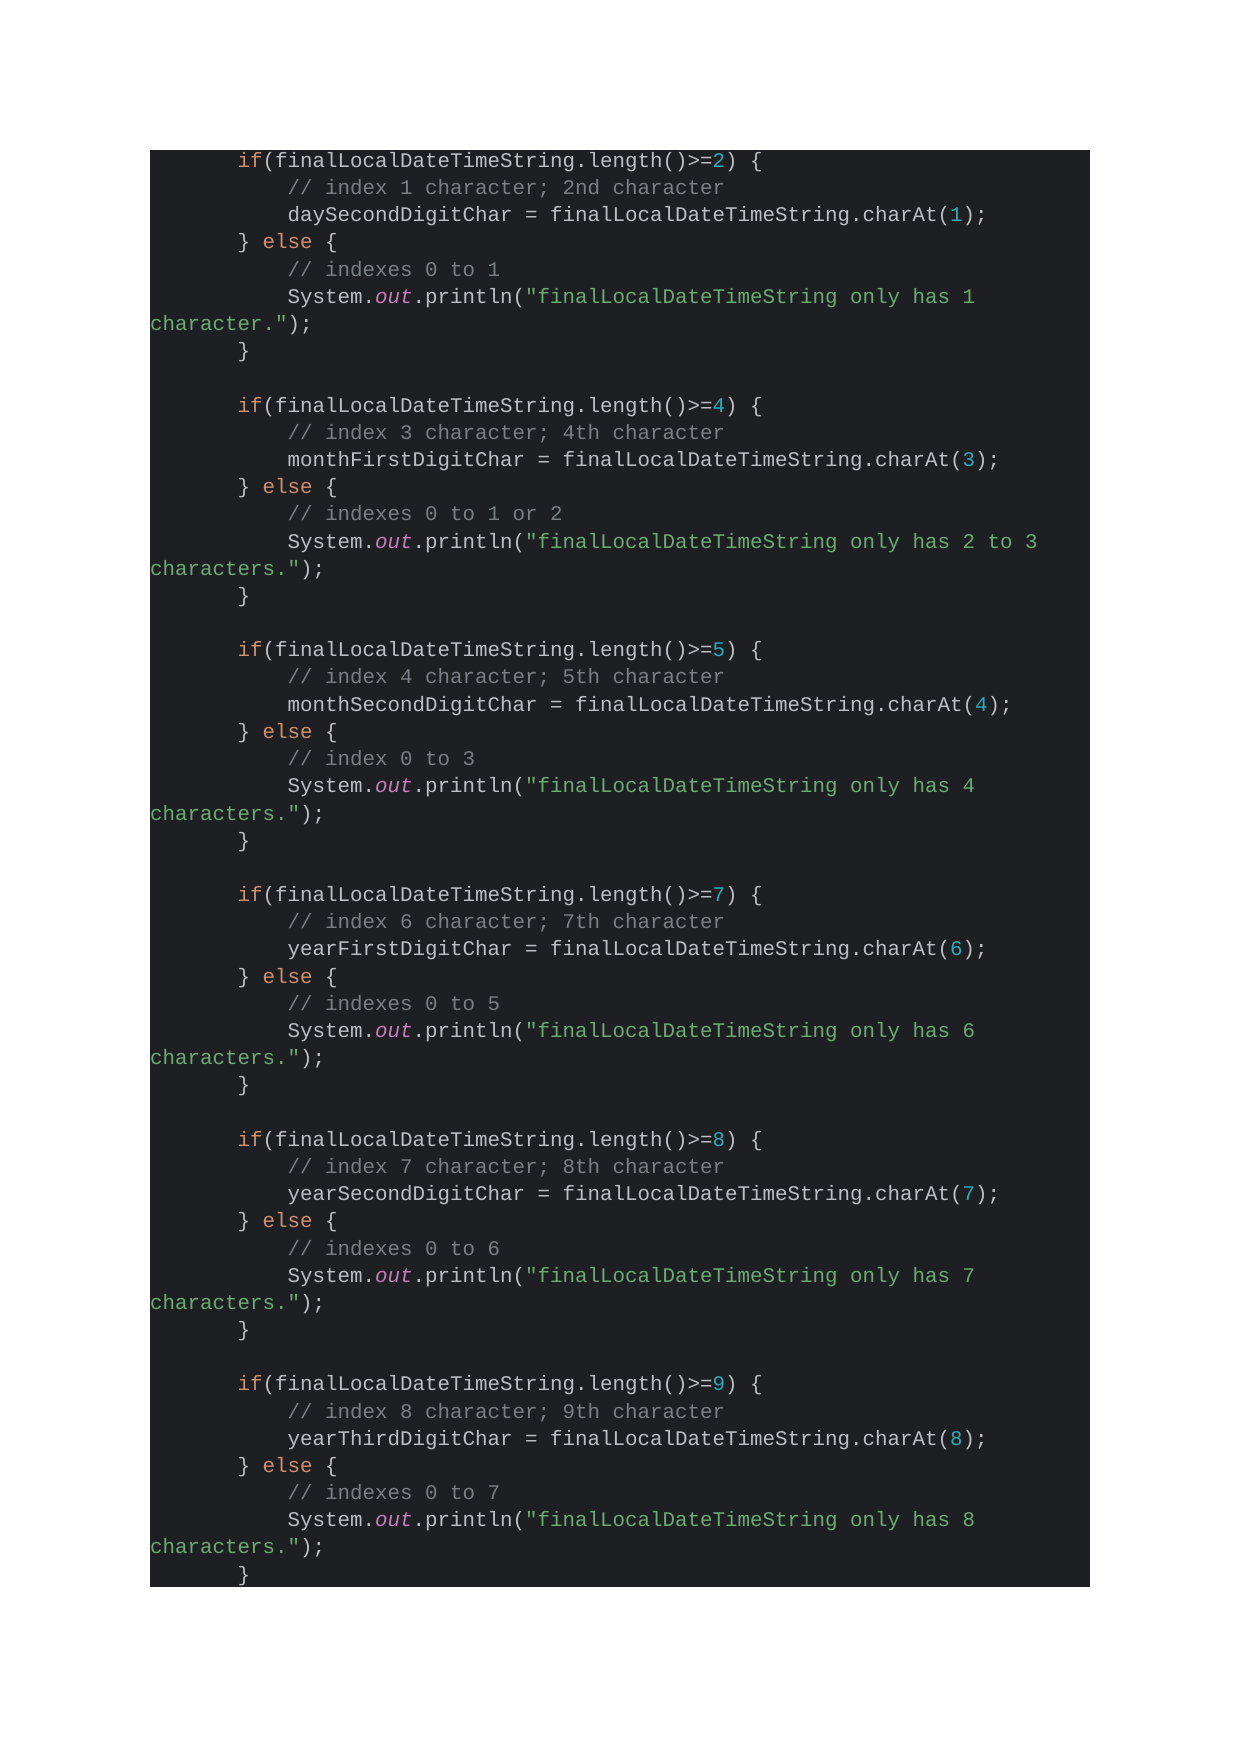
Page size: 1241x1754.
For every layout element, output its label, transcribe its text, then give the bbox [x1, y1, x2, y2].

text } else { [150, 966, 1090, 989]
text // index 6 character; 7th character [150, 911, 1090, 935]
text System.out.println("finalLocalDateTimeString only has 4 characters."); [150, 775, 1090, 826]
text } [150, 1564, 1090, 1587]
text } [150, 830, 1090, 853]
text if(finalLocalDateTimeString.length()>=4) { [150, 395, 1090, 418]
text System.out.println("finalLocalDateTimeString only has 1 character."); [150, 286, 1090, 337]
text } else { [150, 232, 1090, 255]
text monthFirstDigitChar = finalLocalDateTimeString.charAt(3); [150, 449, 1090, 473]
text daySecondDigitChar = finalLocalDateTimeString.charAt(1); [150, 204, 1090, 228]
text } [150, 1074, 1090, 1098]
text } else { [150, 476, 1090, 500]
text if(finalLocalDateTimeString.length()>=2) { [150, 150, 1090, 174]
text yearSecondDigitChar = finalLocalDateTimeString.charAt(7); [150, 1183, 1090, 1207]
text if(finalLocalDateTimeString.length()>=5) { [150, 639, 1090, 663]
text // index 8 character; 9th character [150, 1401, 1090, 1424]
text } else { [150, 1455, 1090, 1479]
text // indexes 0 to 5 [150, 993, 1090, 1016]
text System.out.println("finalLocalDateTimeString only has 7 characters."); [150, 1265, 1090, 1316]
text // indexes 0 to 7 [150, 1482, 1090, 1506]
text System.out.println("finalLocalDateTimeString only has 2 to 3 characters."); [150, 531, 1090, 581]
text yearThirdDigitChar = finalLocalDateTimeString.charAt(8); [150, 1428, 1090, 1451]
text yearFirstDigitChar = finalLocalDateTimeString.charAt(6); [150, 938, 1090, 962]
text System.out.println("finalLocalDateTimeString only has 8 characters."); [150, 1509, 1090, 1560]
text // index 3 character; 4th character [150, 422, 1090, 446]
text // indexes 0 to 1 or 2 [150, 503, 1090, 527]
text } [150, 1319, 1090, 1343]
text // index 1 character; 2nd character [150, 177, 1090, 201]
text // indexes 0 to 6 [150, 1237, 1090, 1261]
text // index 4 character; 5th character [150, 667, 1090, 690]
text } [150, 340, 1090, 364]
text } else { [150, 721, 1090, 744]
text if(finalLocalDateTimeString.length()>=8) { [150, 1129, 1090, 1152]
text // index 0 to 3 [150, 748, 1090, 772]
text System.out.println("finalLocalDateTimeString only has 6 characters."); [150, 1020, 1090, 1071]
text } [150, 585, 1090, 609]
text } else { [150, 1210, 1090, 1234]
text // indexes 0 to 1 [150, 259, 1090, 282]
text // index 7 character; 8th character [150, 1156, 1090, 1179]
text if(finalLocalDateTimeString.length()>=7) { [150, 884, 1090, 908]
text if(finalLocalDateTimeString.length()>=9) { [150, 1373, 1090, 1397]
text monthSecondDigitChar = finalLocalDateTimeString.charAt(4); [150, 694, 1090, 717]
